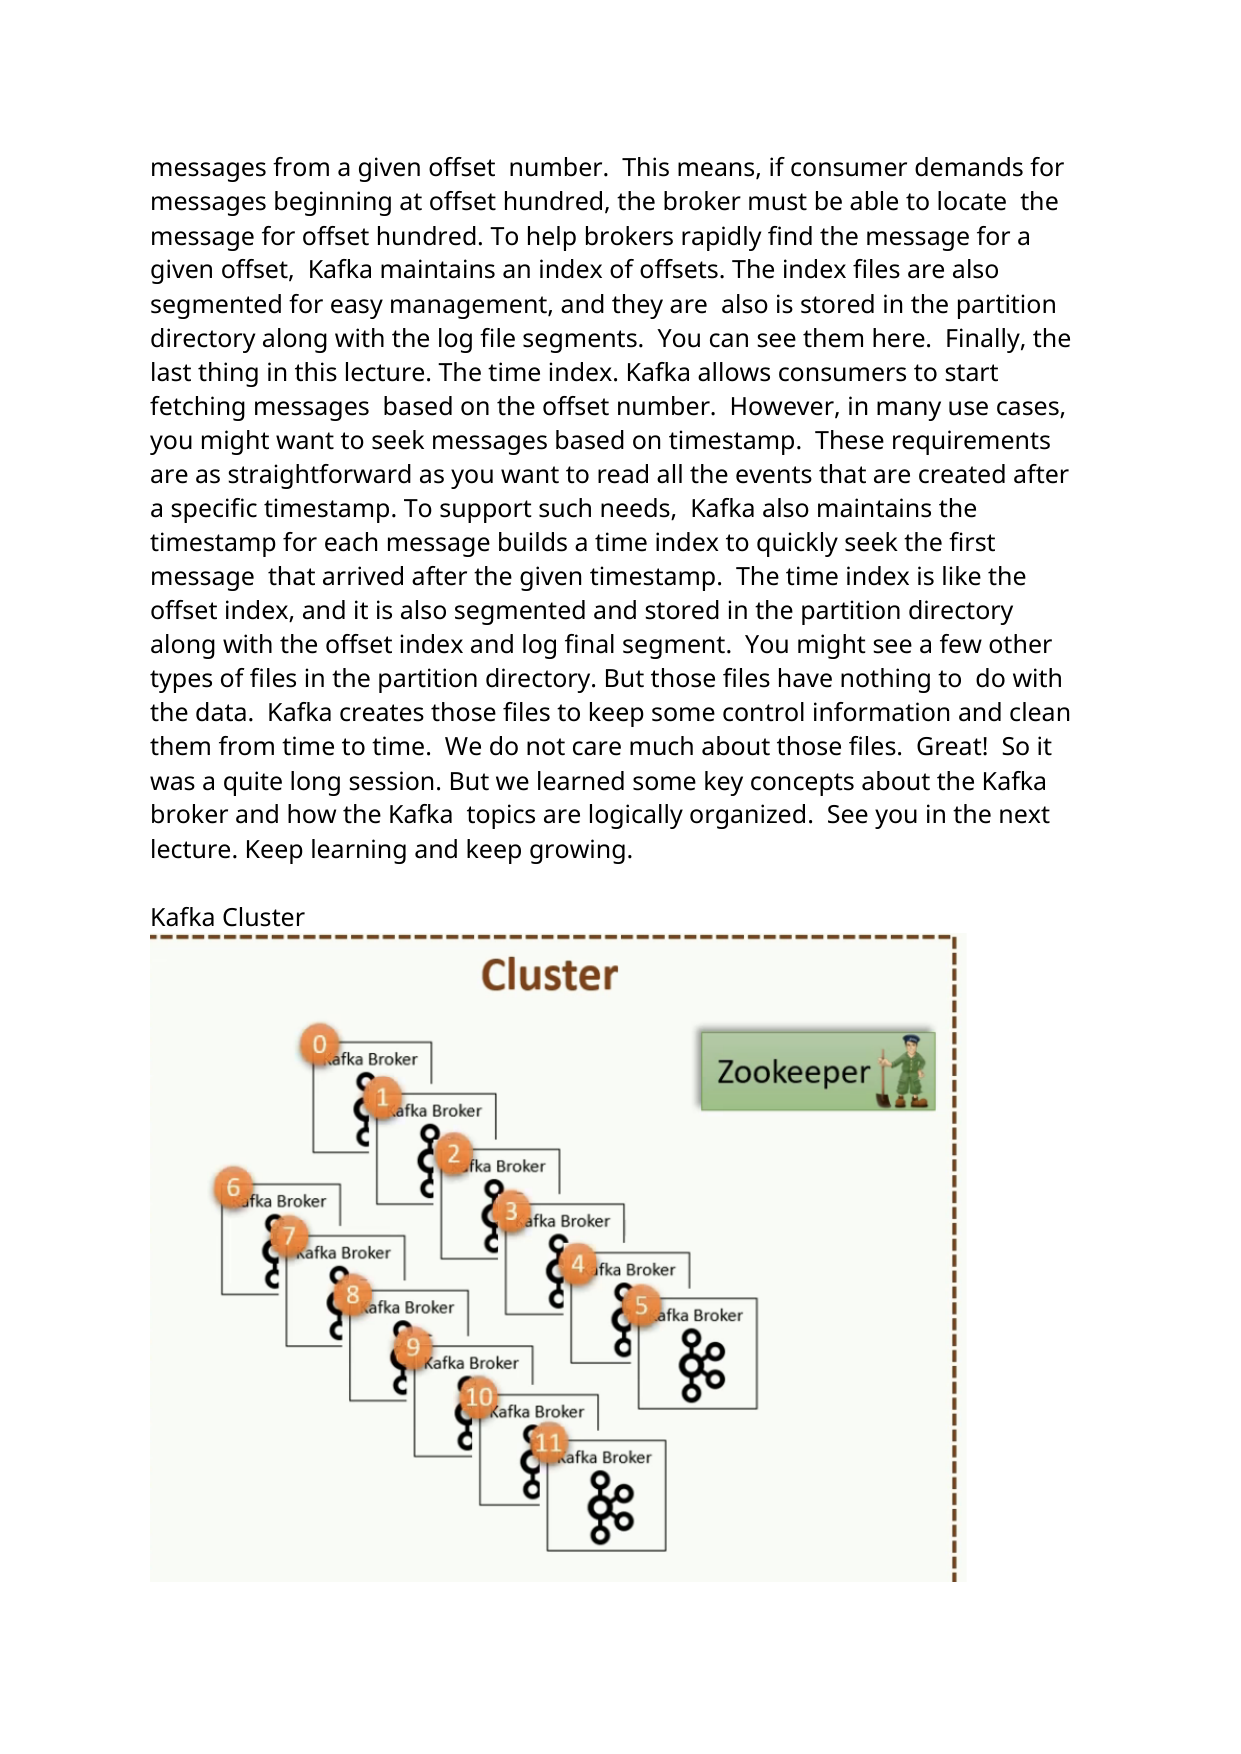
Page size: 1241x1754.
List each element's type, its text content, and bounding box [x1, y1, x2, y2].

picture [150, 933, 967, 1582]
text Kafka Cluster [150, 899, 1090, 933]
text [150, 150, 1090, 865]
